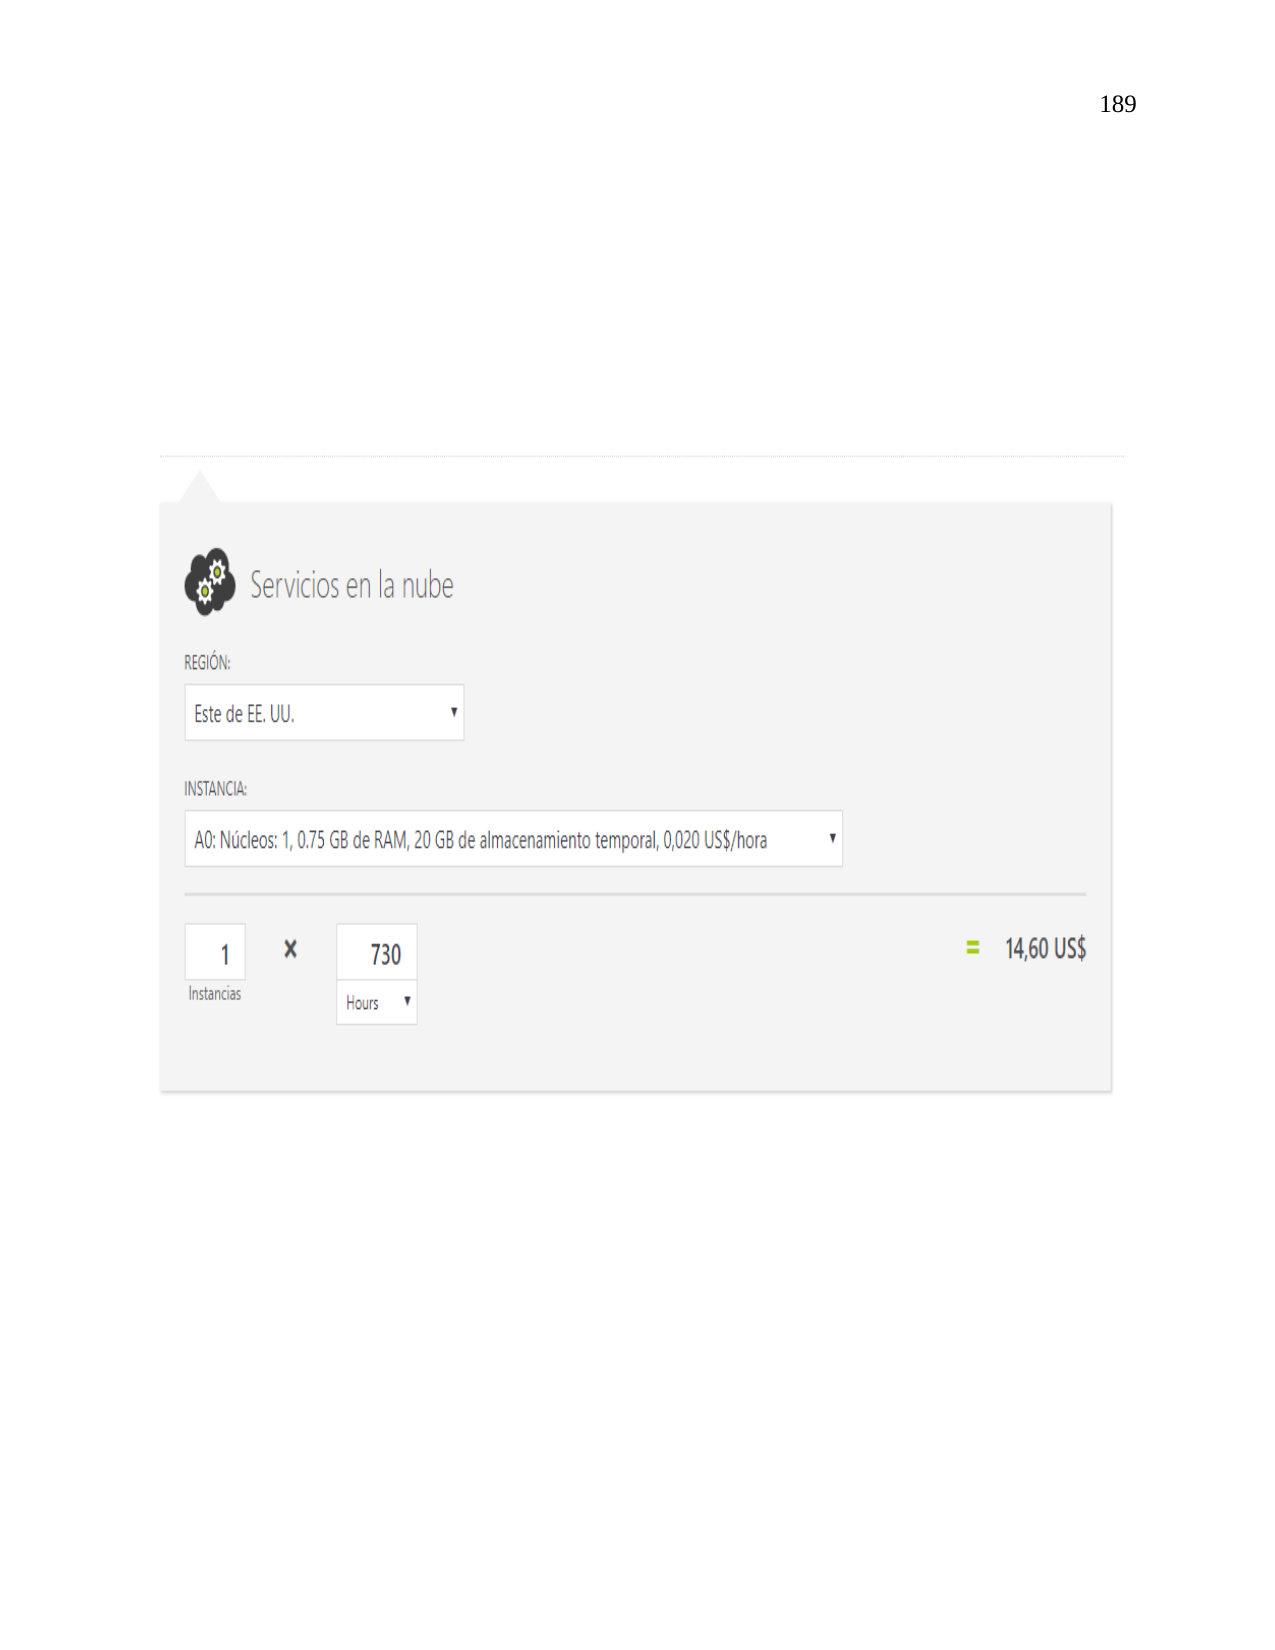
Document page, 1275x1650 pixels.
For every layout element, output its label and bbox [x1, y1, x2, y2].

picture [150, 451, 1125, 1107]
